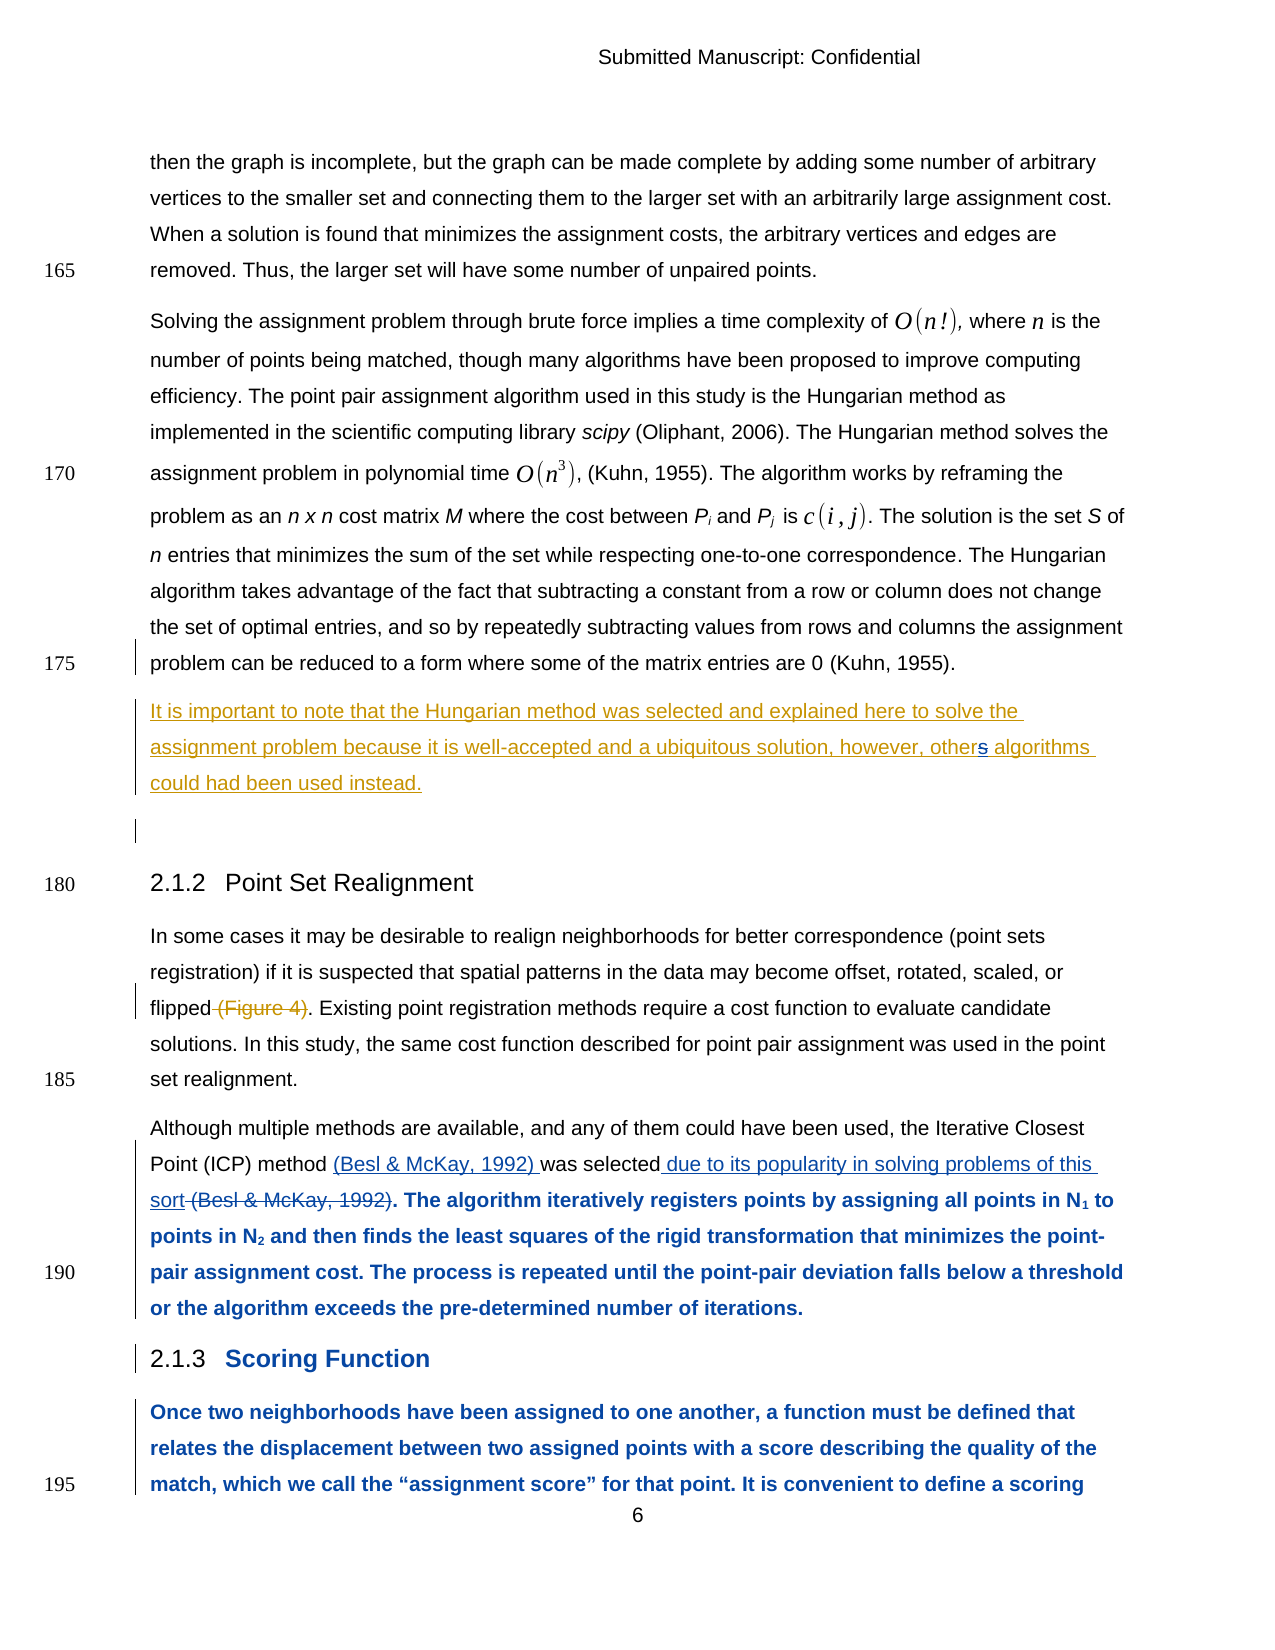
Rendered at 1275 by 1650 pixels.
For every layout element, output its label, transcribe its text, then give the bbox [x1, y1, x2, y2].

text In some cases it may be desirable to realign neighborhoods for better correspondence (point sets registration) if it is suspected that spatial patterns in the data may become offset, rotated, scaled, or flipped. Existing point registration methods require a cost function to evaluate candidate solutions. In this study, the same cost function described for point pair assignment was used in the point set realignment. [150, 923, 1125, 1091]
text Although multiple methods are available, and any of them could have been used, the Iterative Closest Point (ICP) method was selected. The algorithm iteratively registers points by assigning all points in N1 to points in N2 and then finds the least squares of the rigid transformation that minimizes the point-pair assignment cost. The process is repeated until the point-pair deviation falls below a threshold or the algorithm exceeds the pre-determined number of iterations. [150, 1116, 1125, 1319]
text Solving the assignment problem through brute force implies a time complexity of , where is the number of points being matched, though many algorithms have been proposed to improve computing efficiency. The point pair assignment algorithm used in this study is the Hungarian method as implemented in the scientific computing library scipy. The Hungarian method solves the assignment problem in polynomial time , . The algorithm works by reframing the problem as an n x n cost matrix M where the cost between Pi and Pj is . The solution is the set S of n entries that minimizes the sum of the set while respecting one-to-one correspondence. The Hungarian algorithm takes advantage of the fact that subtracting a constant from a row or column does not change the set of optimal entries, and so by repeatedly subtracting values from rows and columns the assignment problem can be reduced to a form where some of the matrix entries are 0 . [150, 306, 1125, 675]
subtitle Scoring Function [150, 1344, 1125, 1373]
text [150, 1399, 1125, 1495]
subtitle Point Set Realignment [150, 868, 1125, 897]
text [150, 150, 1125, 282]
